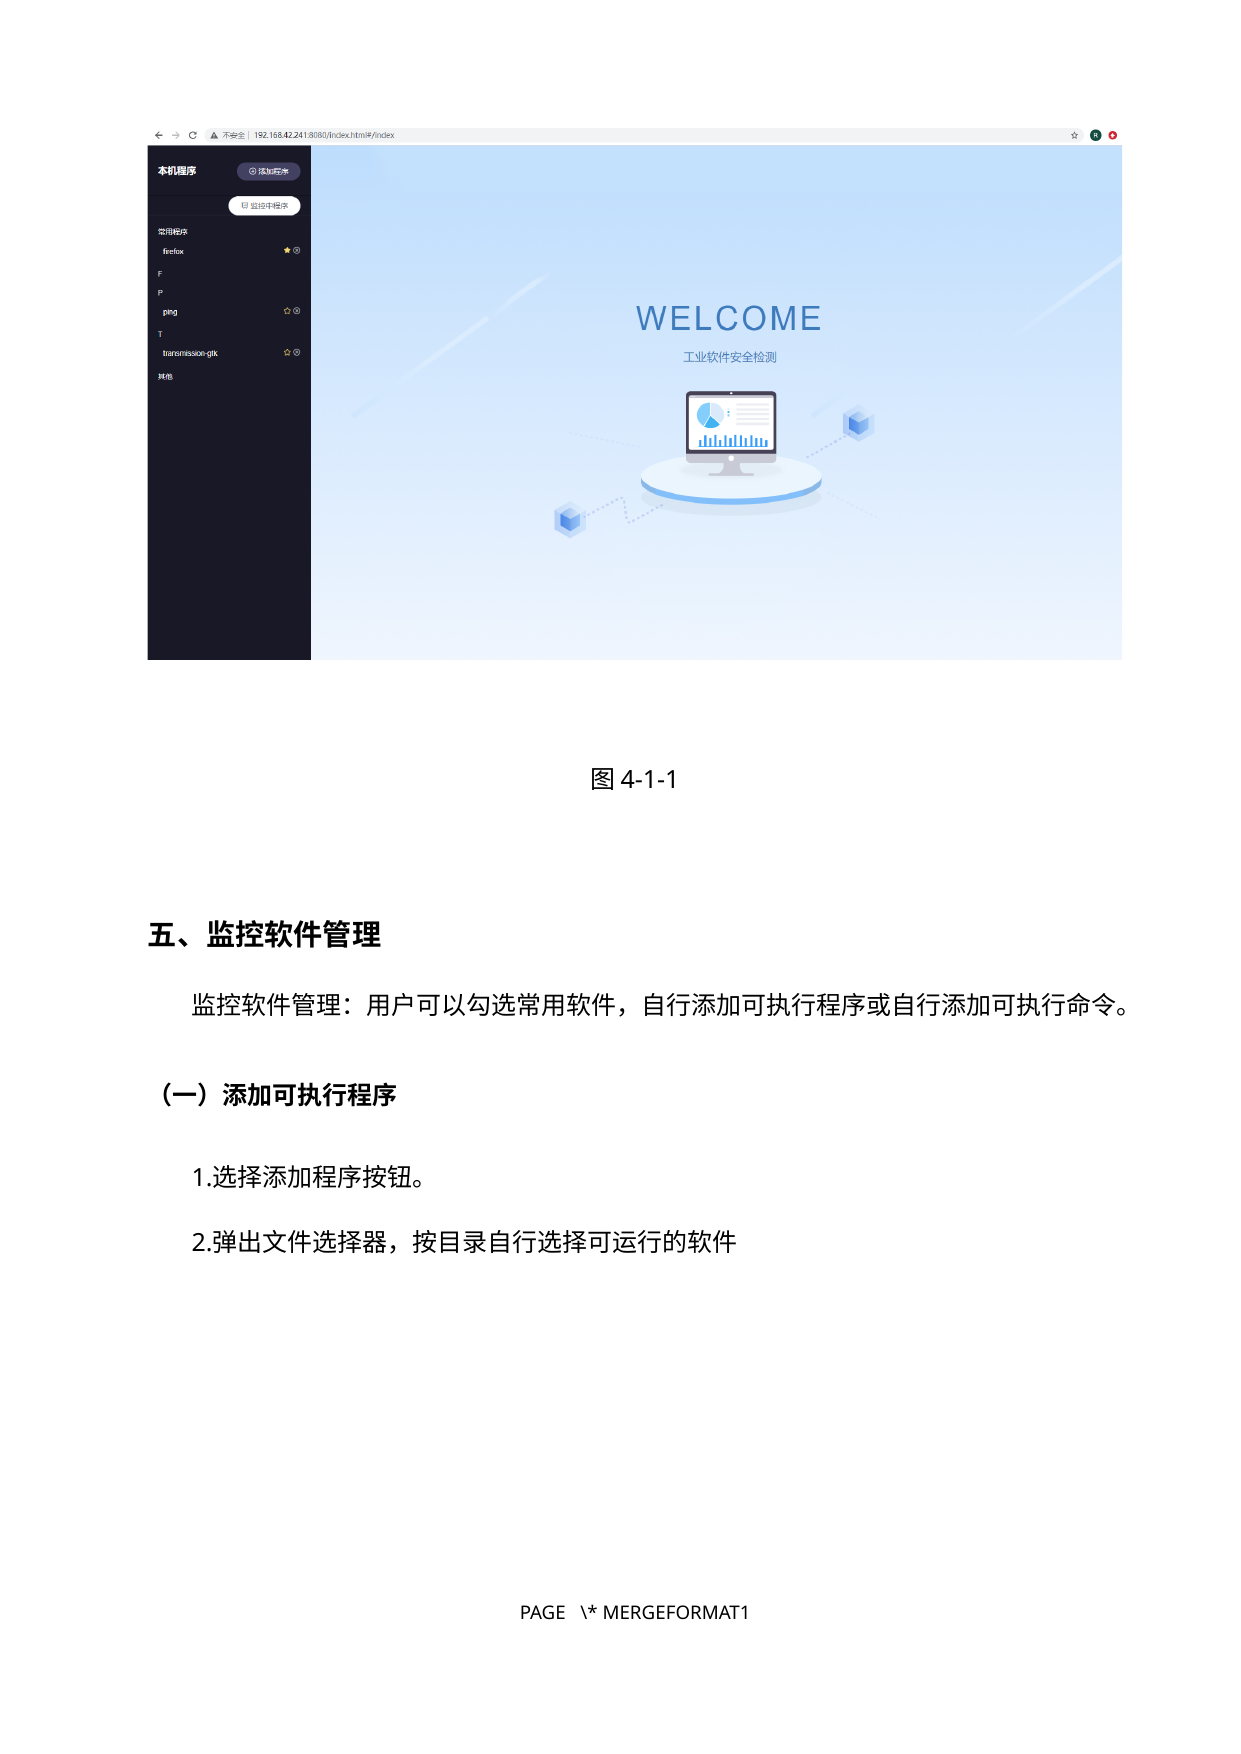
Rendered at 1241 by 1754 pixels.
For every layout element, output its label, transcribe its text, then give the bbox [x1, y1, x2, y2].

text 监控软件管理：用户可以勾选常用软件，自行添加可执行程序或自行添加可执行命令。 [148, 971, 1122, 1036]
text 1.选择添加程序按钮。 [148, 1143, 1122, 1208]
subtitle （一）添加可执行程序 [148, 1061, 1122, 1126]
title 五、监控软件管理 [148, 900, 1122, 965]
text 2.弹出文件选择器，按目录自行选择可运行的软件 [148, 1208, 1122, 1273]
picture [147, 127, 1123, 660]
text 图4-1-1 [148, 745, 1122, 810]
